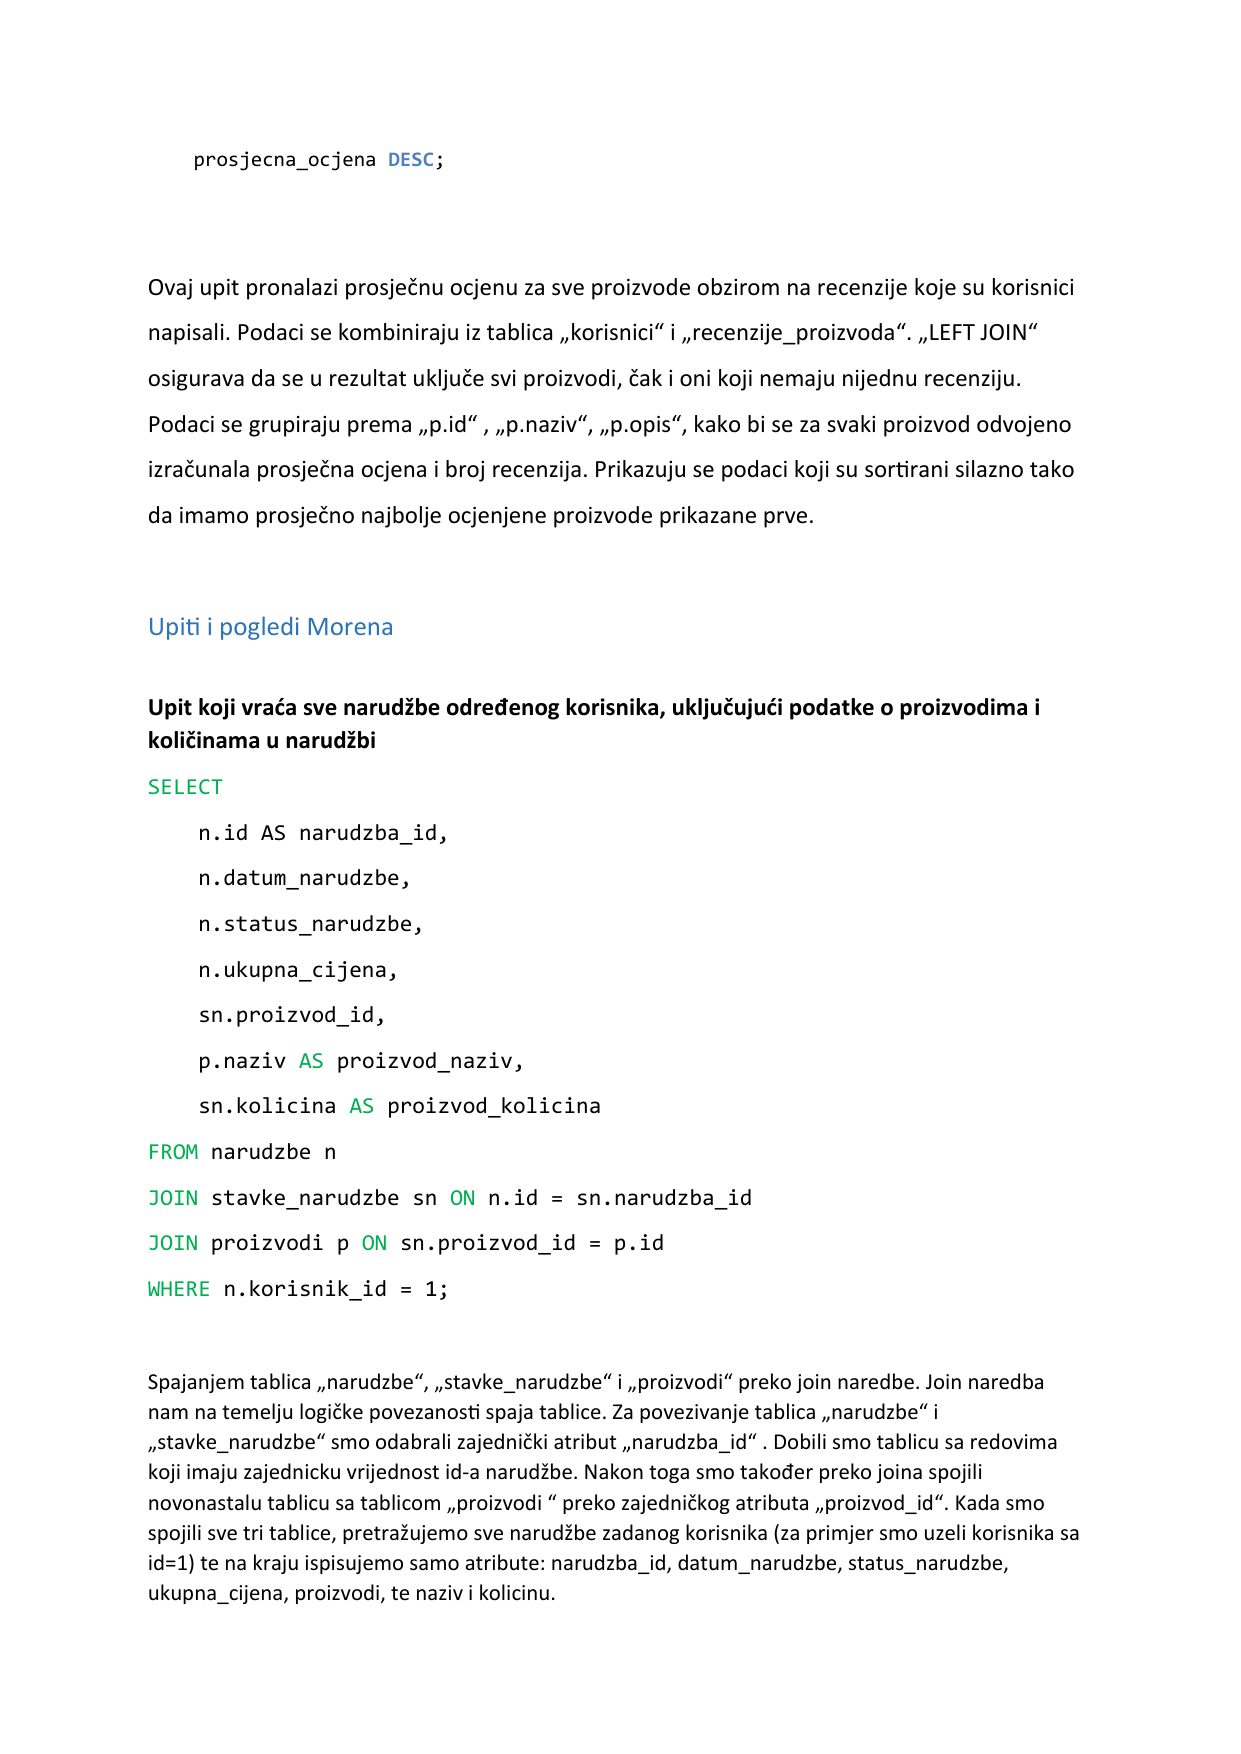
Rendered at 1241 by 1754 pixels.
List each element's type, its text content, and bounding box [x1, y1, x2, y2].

text sn.proizvod_id, [148, 1002, 1093, 1029]
text Upit koji vraća sve narudžbe određenog korisnika, uključujući podatke o proizvodima i količinama u narudžbi [148, 691, 1093, 754]
text p.naziv AS proizvod_naziv, [148, 1047, 1093, 1074]
text FROM narudzbe n [148, 1139, 1093, 1166]
text WHERE n.korisnik_id = 1; [148, 1276, 1093, 1302]
subtitle Upiti i pogledi Morena [148, 609, 1093, 642]
text JOIN proizvodi p ON sn.proizvod_id = p.id [148, 1230, 1093, 1257]
text prosjecna_ocjena DESC; [148, 148, 1093, 172]
text n.ukupna_cijena, [148, 956, 1093, 983]
text n.status_narudzbe, [148, 911, 1093, 937]
text n.id AS narudzba_id, [148, 819, 1093, 846]
text Ovaj upit pronalazi prosječnu ocjenu za sve proizvode obzirom na recenzije koje su korisnici napisali. Podaci se kombiniraju iz tablica „korisnici“ i „recenzije_proizvoda“. „LEFT JOIN“ osigurava da se u rezultat uključe svi proizvodi, čak i oni koji nemaju nijednu recenziju. Podaci se grupiraju prema „p.id“ , „p.naziv“, „p.opis“, kako bi se za svaki proizvod odvojeno izračunala prosječna ocjena i broj recenzija. Prikazuju se podaci koji su sortirani silazno tako da imamo prosječno najbolje ocjenjene proizvode prikazane prve. [148, 271, 1093, 530]
text JOIN stavke_narudzbe sn ON n.id = sn.narudzba_id [148, 1184, 1093, 1211]
text SELECT [148, 774, 1093, 801]
text n.datum_narudzbe, [148, 865, 1093, 892]
text sn.kolicina AS proizvod_kolicina [148, 1093, 1093, 1120]
text Spajanjem tablica „narudzbe“, „stavke_narudzbe“ i „proizvodi“ preko join naredbe. Join naredba nam na temelju logičke povezanosti spaja tablice. Za povezivanje tablica „narudzbe“ i „stavke_narudzbe“ smo odabrali zajednički atribut „narudzba_id“ . Dobili smo tablicu sa redovima koji imaju zajednicku vrijednost id-a narudžbe. Nakon toga smo također preko joina spojili novonastalu tablicu sa tablicom „proizvodi “ preko zajedničkog atributa „proizvod_id“. Kada smo spojili sve tri tablice, pretražujemo sve narudžbe zadanog korisnika (za primjer smo uzeli korisnika sa id=1) te na kraju ispisujemo samo atribute: narudzba_id, datum_narudzbe, status_narudzbe, ukupna_cijena, proizvodi, te naziv i kolicinu. [148, 1367, 1093, 1606]
